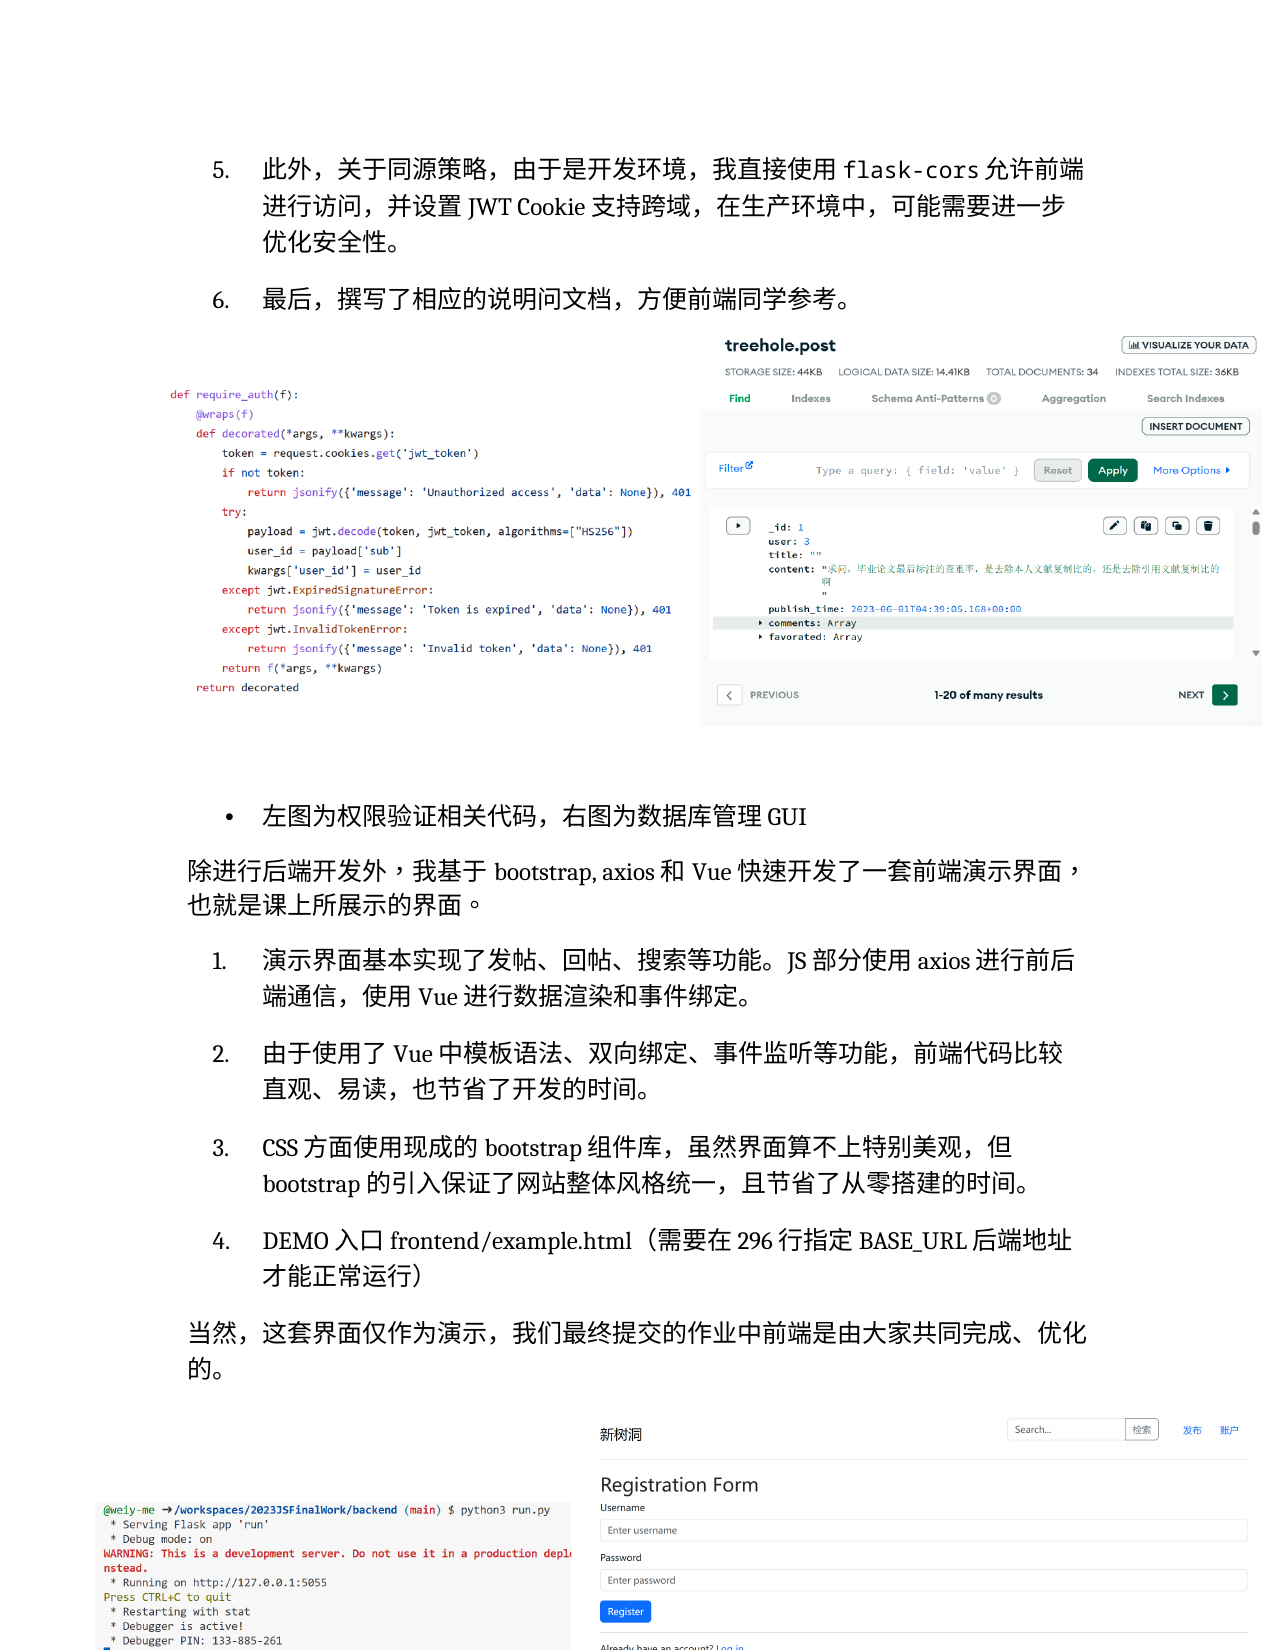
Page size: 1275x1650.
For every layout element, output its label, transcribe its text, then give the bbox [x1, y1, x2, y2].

picture [95, 1502, 572, 1650]
picture [591, 1406, 1263, 1650]
picture [158, 336, 1263, 726]
list 演示界面基本实现了发帖、回帖、搜索等功能。JS 部分使用 axios 进行前后端通信，使用 Vue 进行数据渲染和事件绑定。 [212, 940, 1087, 1013]
list 由于使用了 Vue 中模板语法、双向绑定、事件监听等功能，前端代码比较直观、易读，也节省了开发的时间。 [212, 1034, 1087, 1106]
list 左图为权限验证相关代码，右图为数据库管理GUI [225, 796, 1087, 833]
list CSS 方面使用现成的 bootstrap 组件库，虽然界面算不上特别美观，但 bootstrap 的引入保证了网站整体风格统一，且节省了从零搭建的时间。 [212, 1127, 1087, 1199]
list DEMO 入口 frontend/example.html（需要在296行指定 BASE_URL 后端地址才能正常运行） [212, 1220, 1087, 1293]
text 当然，这套界面仅作为演示，我们最终提交的作业中前端是由大家共同完成、优化的。 [187, 1314, 1087, 1386]
text 除进行后端开发外，我基于 bootstrap, axios 和 Vue 快速开发了一套前端演示界面，也就是课上所展示的界面。 [187, 853, 1087, 922]
list 此外，关于同源策略，由于是开发环境，我直接使用flask-cors允许前端进行访问，并设置 JWT Cookie 支持跨域，在生产环境中，可能需要进一步优化安全性。 [212, 150, 1087, 259]
list 最后，撰写了相应的说明问文档，方便前端同学参考。 [212, 279, 1087, 316]
